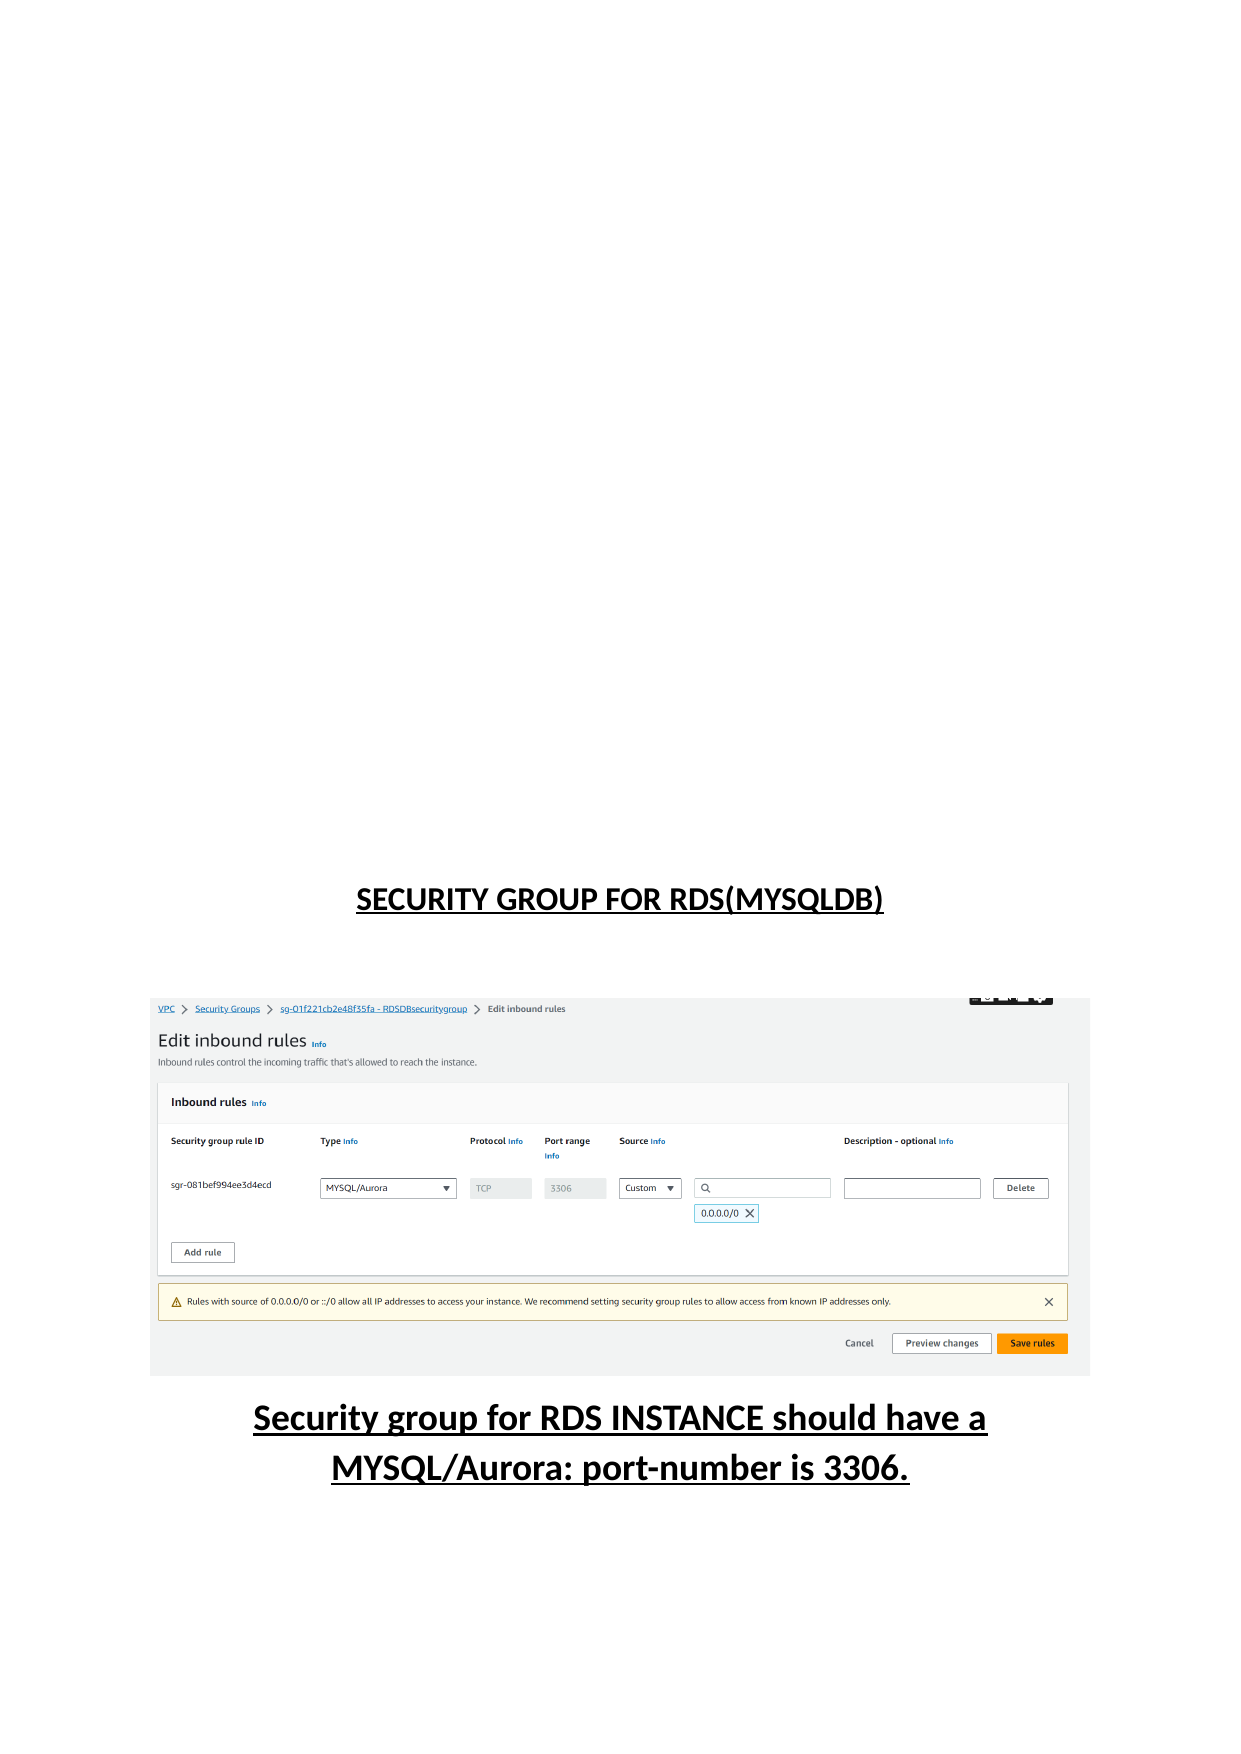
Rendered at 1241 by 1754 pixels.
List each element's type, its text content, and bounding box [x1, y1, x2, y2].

text SECURITY GROUP FOR RDS(MYSQLDB) [150, 877, 1090, 918]
picture [150, 998, 1091, 1376]
text Security group for RDS INSTANCE should have a MYSQL/Aurora: port-number is 3306. [150, 1394, 1090, 1489]
